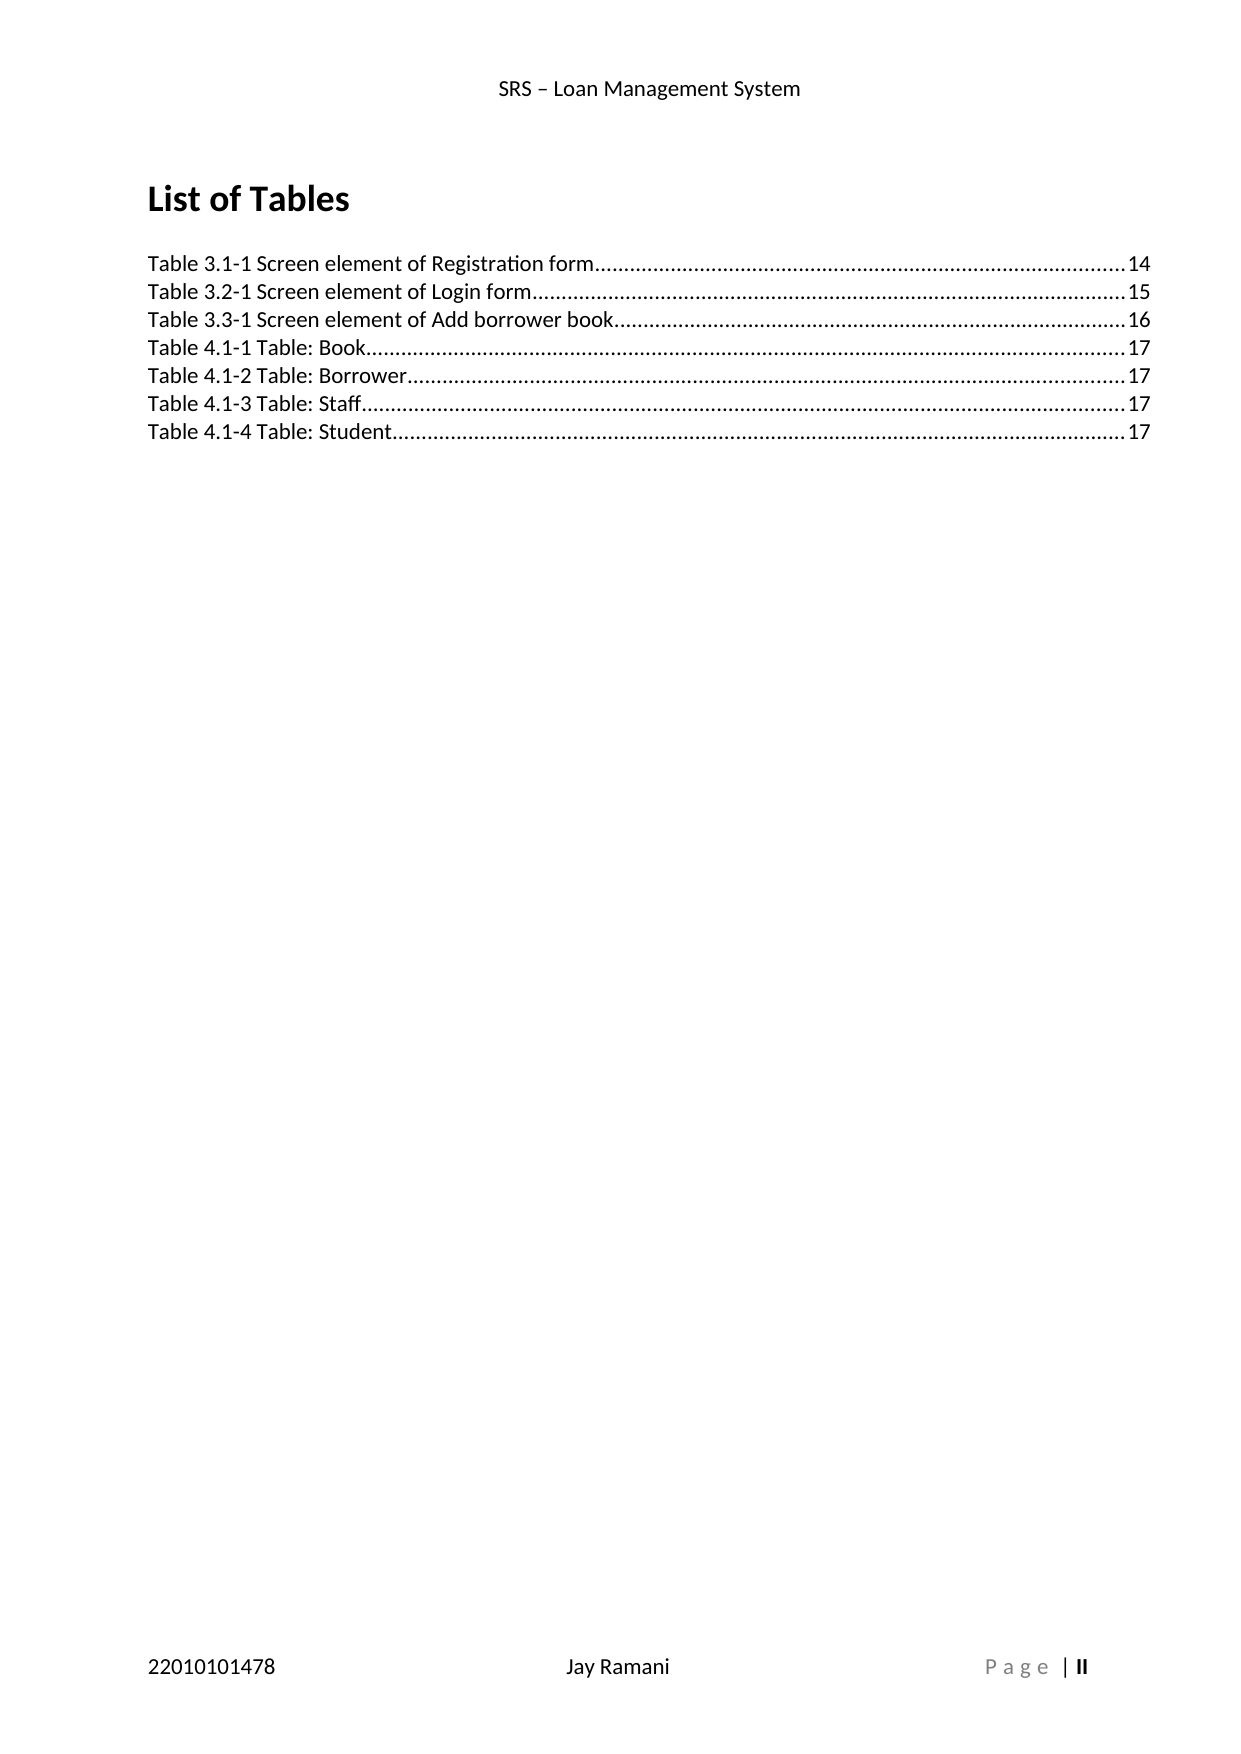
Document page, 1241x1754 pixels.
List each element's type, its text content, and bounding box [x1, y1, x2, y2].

text Table 3.2-1 Screen element of Login form 15 [148, 277, 1152, 305]
text Table 4.1-4 Table: Student 17 [148, 417, 1152, 445]
text Table 4.1-3 Table: Staff 17 [148, 389, 1152, 417]
text Table 4.1-2 Table: Borrower 17 [148, 361, 1152, 389]
subtitle List of Tables [148, 175, 1152, 221]
text Table 3.3-1 Screen element of Add borrower book 16 [148, 305, 1152, 333]
text Table 4.1-1 Table: Book 17 [148, 333, 1152, 361]
text Table 3.1-1 Screen element of Registration form 14 [148, 249, 1152, 277]
